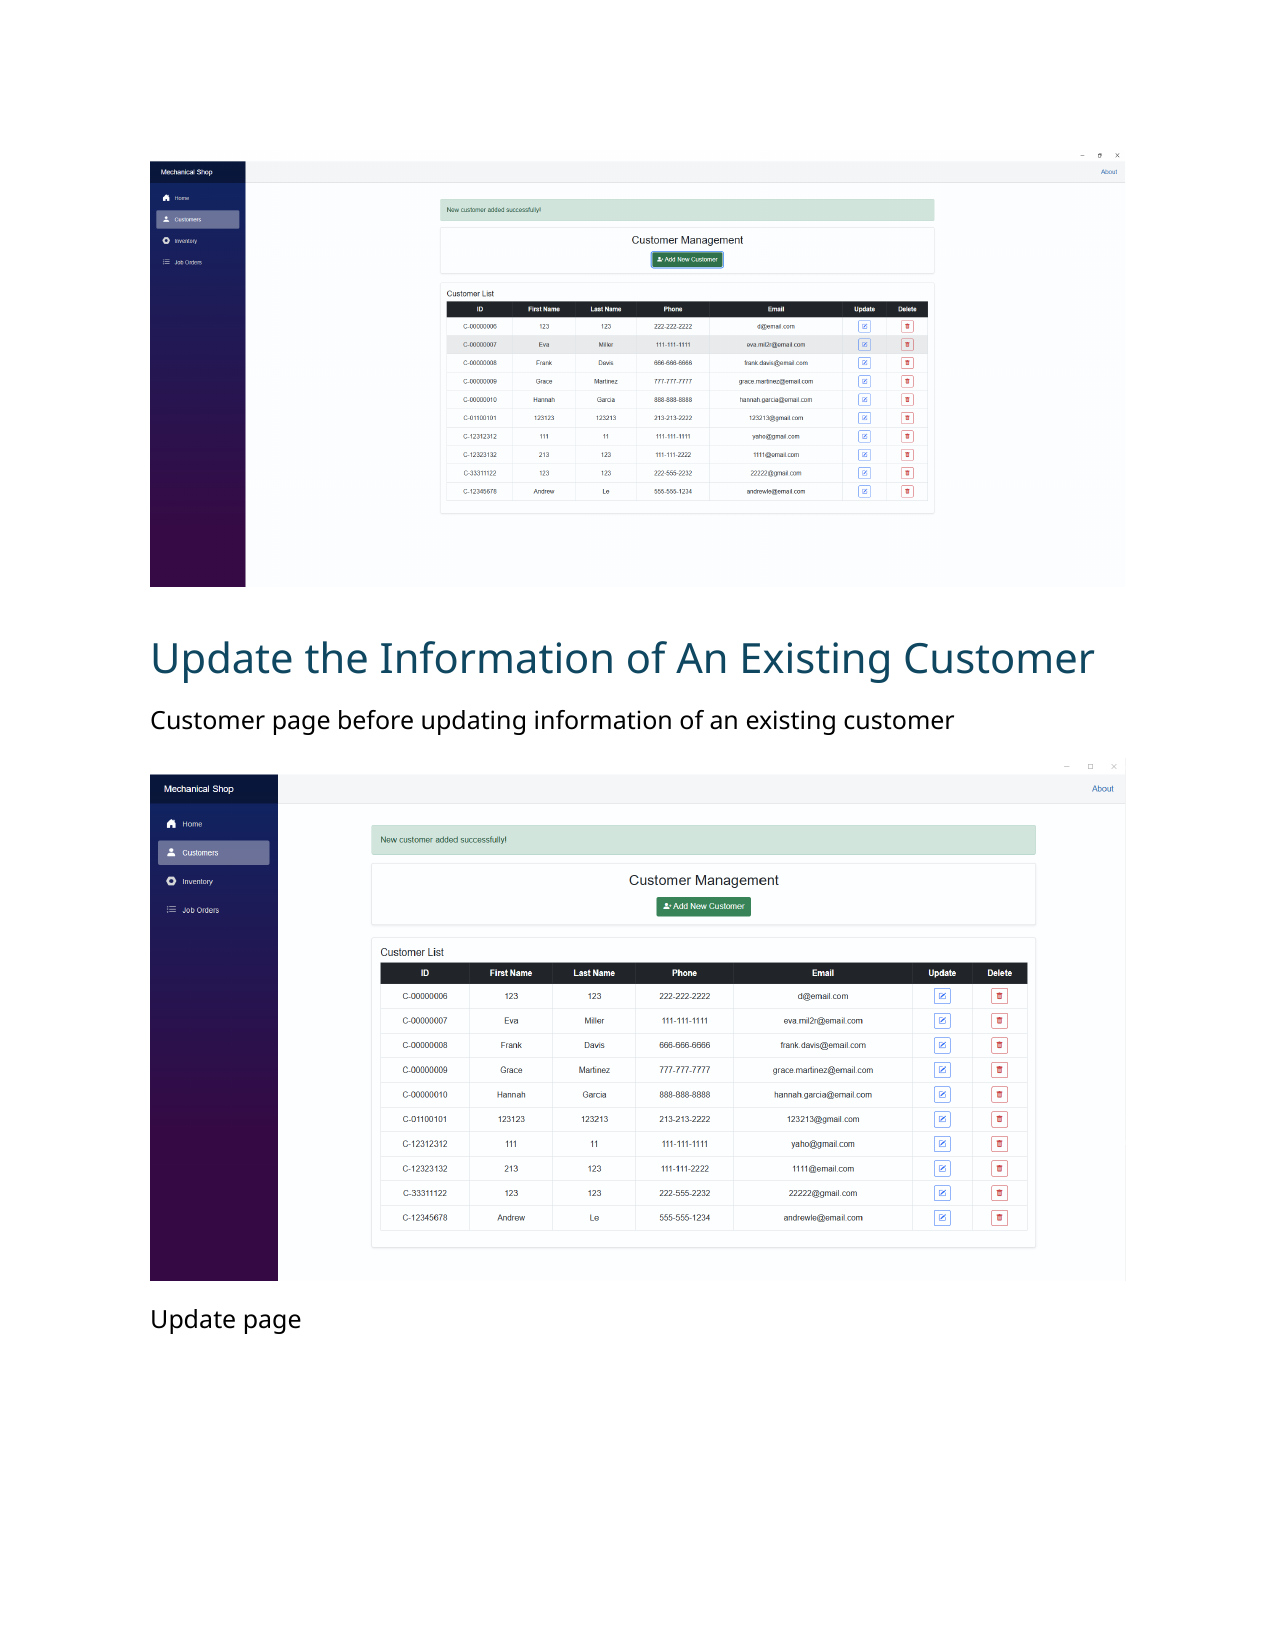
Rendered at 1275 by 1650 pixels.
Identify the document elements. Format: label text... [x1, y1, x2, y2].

text Customer page before updating information of an existing customer [150, 703, 1125, 737]
picture [150, 758, 1125, 1281]
subtitle Update the Information of An Existing Customer [150, 629, 1125, 686]
text Update page [150, 1302, 1125, 1336]
picture [150, 150, 1125, 587]
